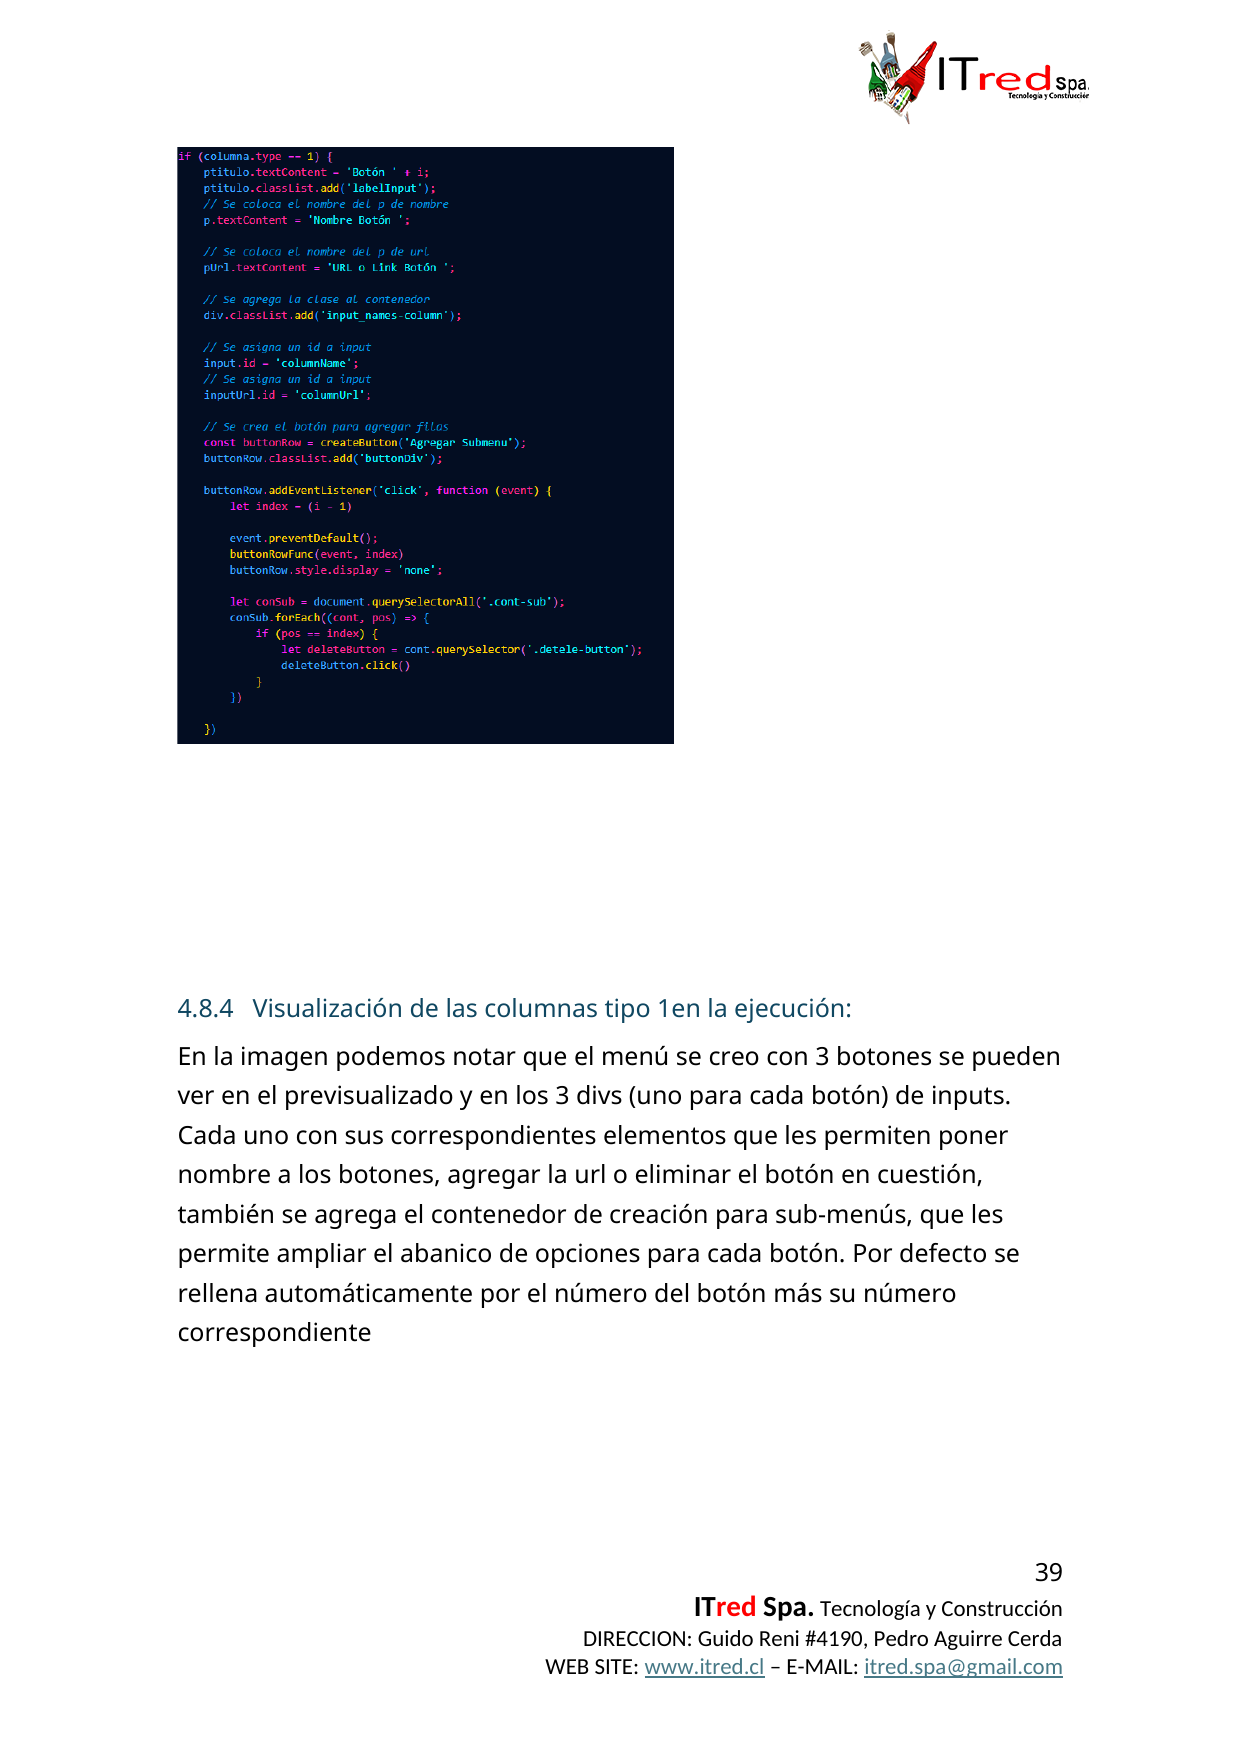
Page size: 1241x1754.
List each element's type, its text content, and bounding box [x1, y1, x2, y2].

picture [177, 147, 674, 744]
text En la imagen podemos notar que el menú se creo con 3 botones se pueden ver en el previsualizado y en los 3 divs (uno para cada botón) de inputs. Cada uno con sus correspondientes elementos que les permiten poner nombre a los botones, agregar la url o eliminar el botón en cuestión, también se agrega el contenedor de creación para sub-menús, que les permite ampliar el abanico de opciones para cada botón. Por defecto se rellena automáticamente por el número del botón más su número correspondiente [177, 1038, 1063, 1349]
subtitle Visualización de las columnas tipo 1en la ejecución: [177, 991, 1063, 1025]
picture [857, 30, 1089, 124]
